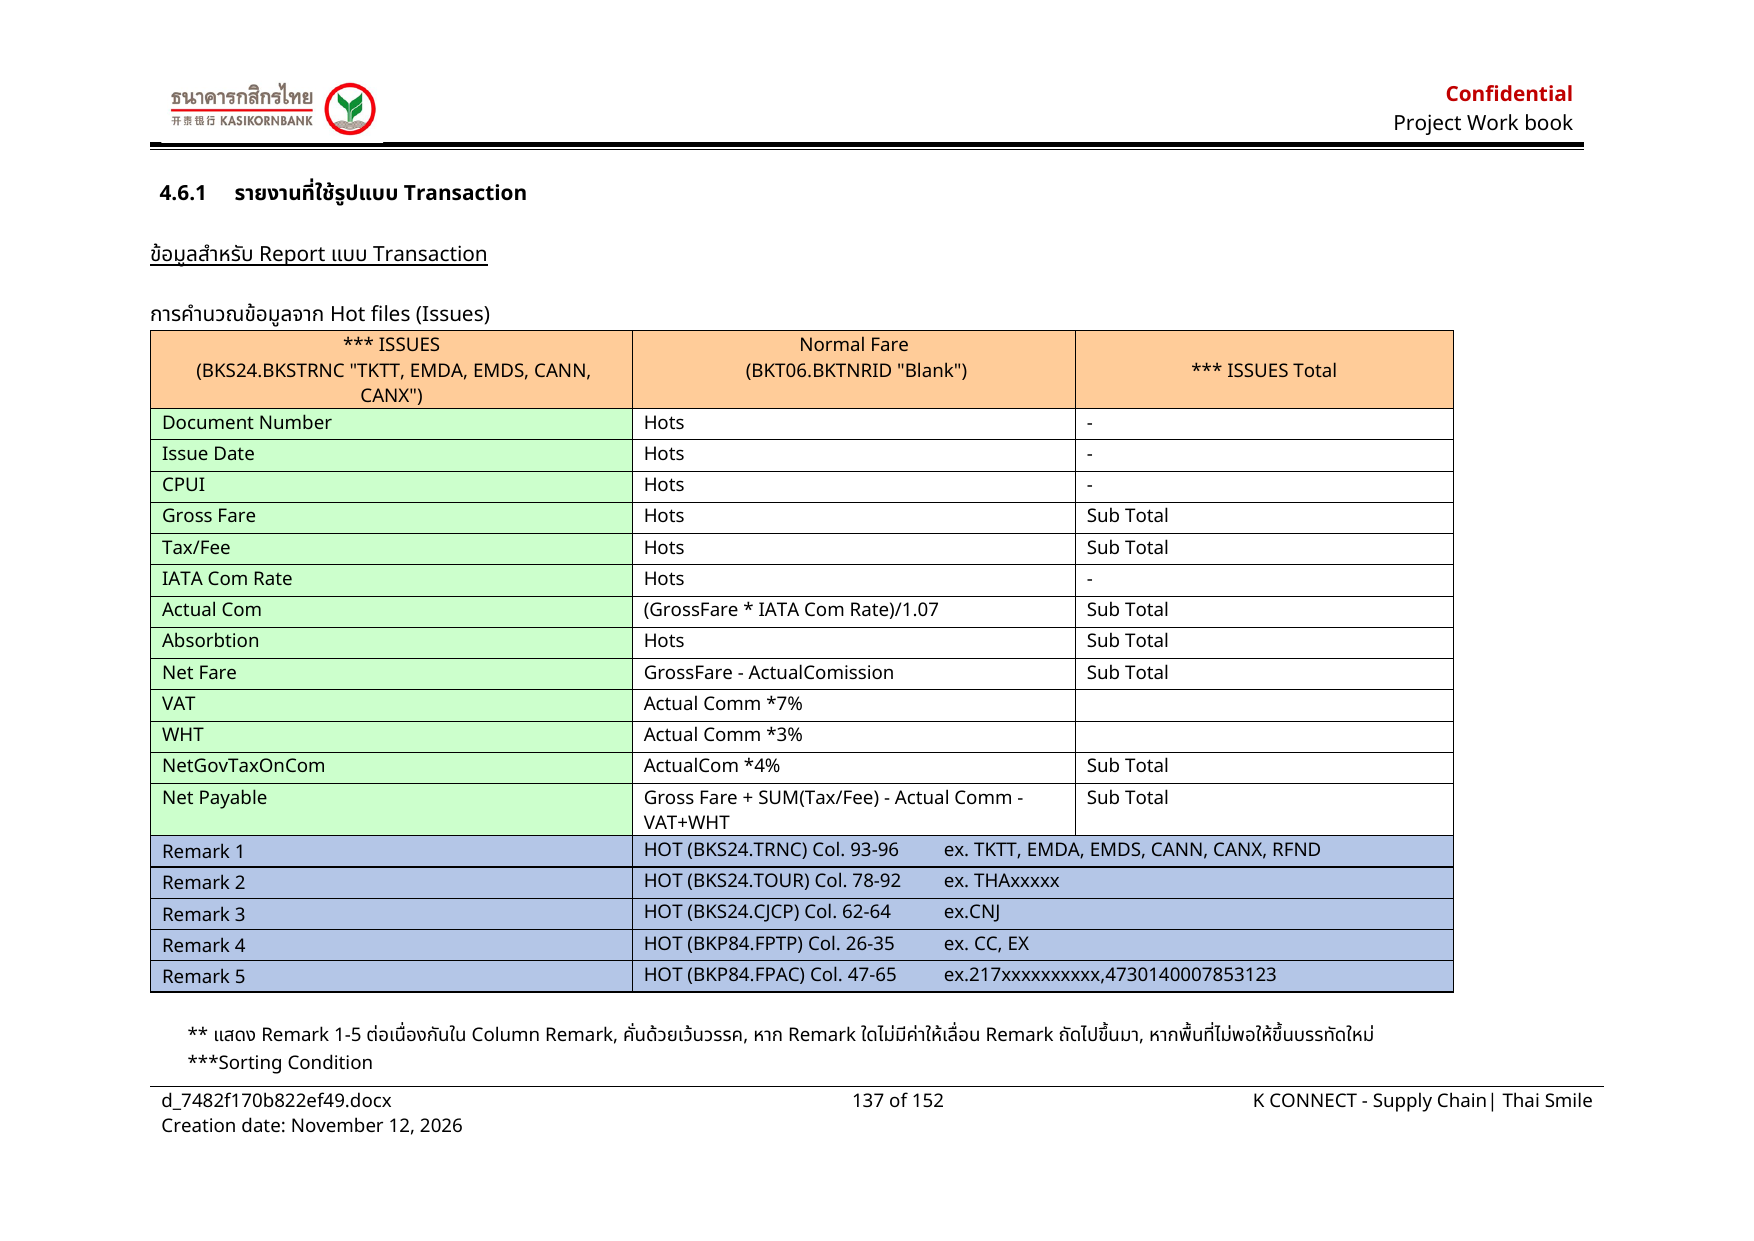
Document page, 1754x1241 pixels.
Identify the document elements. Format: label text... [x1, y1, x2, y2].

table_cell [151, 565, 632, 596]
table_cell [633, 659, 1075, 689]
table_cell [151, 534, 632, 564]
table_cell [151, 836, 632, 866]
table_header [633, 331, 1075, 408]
text การคำนวณข้อมูลจาก Hot files (Issues) [150, 299, 1604, 330]
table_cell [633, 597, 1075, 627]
text ข้อมูลสำหรับ Report แบบ Transaction [150, 239, 1604, 270]
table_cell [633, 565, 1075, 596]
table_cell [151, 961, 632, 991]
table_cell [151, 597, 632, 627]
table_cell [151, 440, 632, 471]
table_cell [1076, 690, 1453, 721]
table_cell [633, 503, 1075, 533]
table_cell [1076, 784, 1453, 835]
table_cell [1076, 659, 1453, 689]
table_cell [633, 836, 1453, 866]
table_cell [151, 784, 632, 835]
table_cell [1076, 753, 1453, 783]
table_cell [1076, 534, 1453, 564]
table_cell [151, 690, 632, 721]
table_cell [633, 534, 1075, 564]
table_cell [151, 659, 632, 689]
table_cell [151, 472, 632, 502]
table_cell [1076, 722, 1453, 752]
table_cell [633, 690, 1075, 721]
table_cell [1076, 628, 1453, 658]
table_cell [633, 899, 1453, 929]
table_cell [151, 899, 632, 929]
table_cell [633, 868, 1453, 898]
text ***Sorting Condition [187, 1049, 1604, 1075]
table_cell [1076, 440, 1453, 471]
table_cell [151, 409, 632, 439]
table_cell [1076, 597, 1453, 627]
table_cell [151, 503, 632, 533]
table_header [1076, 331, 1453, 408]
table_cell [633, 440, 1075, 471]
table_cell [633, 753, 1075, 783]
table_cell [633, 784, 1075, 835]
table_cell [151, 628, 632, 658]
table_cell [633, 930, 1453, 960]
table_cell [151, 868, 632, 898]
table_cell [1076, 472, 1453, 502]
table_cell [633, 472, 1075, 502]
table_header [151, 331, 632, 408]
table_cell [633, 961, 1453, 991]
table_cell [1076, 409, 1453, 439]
text ** แสดง Remark 1-5 ต่อเนื่องกันใน Column Remark, คั่นด้วยเว้นวรรค, หาก Remark ใดไม่มีค่าให้เลื่อน Remark ถัดไปขึ้นมา, หากพื้นที่ไม่พอให้ขึ้นบรรทัดใหม่ [187, 1021, 1604, 1049]
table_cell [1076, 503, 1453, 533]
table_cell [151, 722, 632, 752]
picture [161, 73, 384, 143]
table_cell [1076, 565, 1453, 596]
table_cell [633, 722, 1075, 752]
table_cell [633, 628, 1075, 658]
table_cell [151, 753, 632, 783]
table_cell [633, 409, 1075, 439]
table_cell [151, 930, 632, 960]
subtitle รายงานที่ใช้รูปแบบ Transaction [159, 178, 1604, 210]
